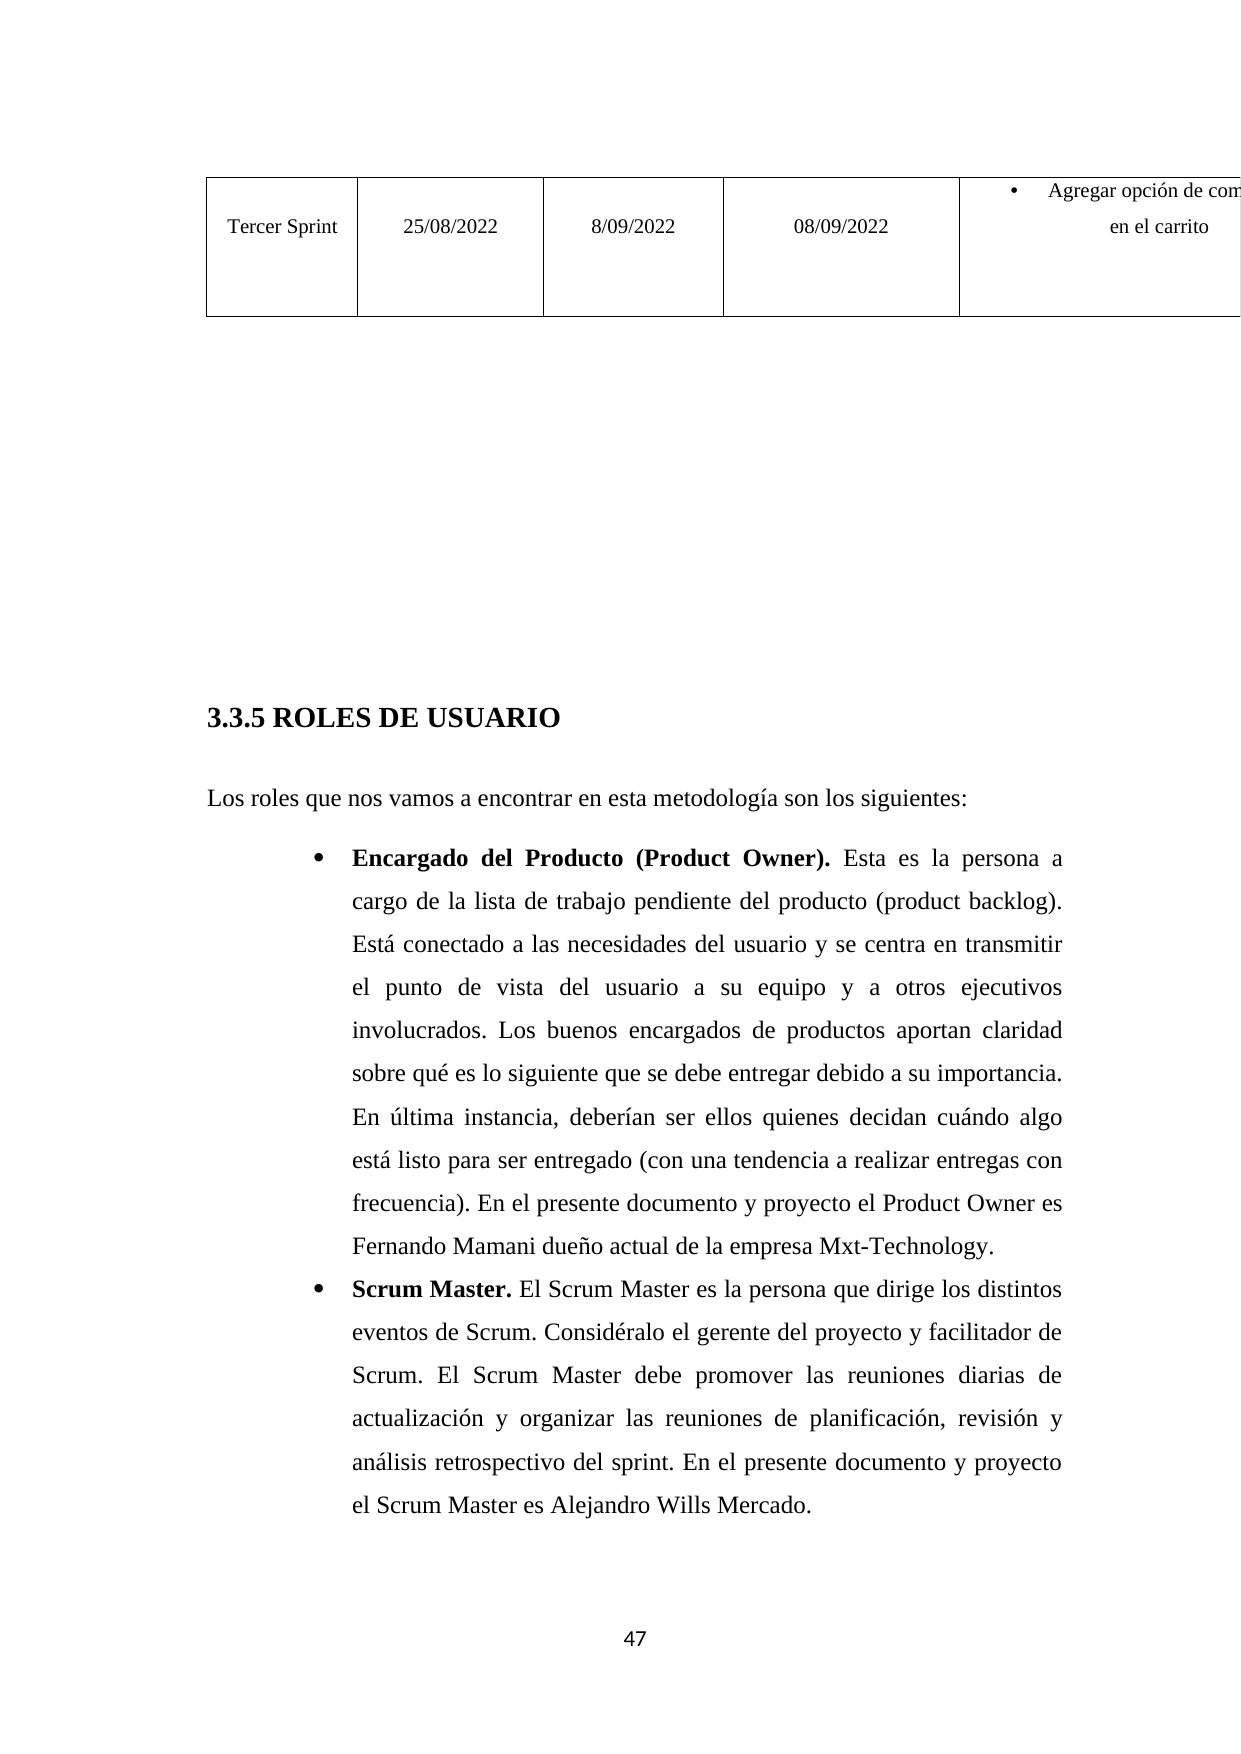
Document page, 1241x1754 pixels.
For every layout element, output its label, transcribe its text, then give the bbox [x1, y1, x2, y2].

list Scrum Master. El Scrum Master es la persona que dirige los distintos eventos de Scrum. Considéralo el gerente del proyecto y facilitador de Scrum. El Scrum Master debe promover las reuniones diarias de actualización y organizar las reuniones de planificación, revisión y análisis retrospectivo del sprint. En el presente documento y proyecto el Scrum Master es Alejandro Wills Mercado. [314, 1274, 1063, 1518]
list Encargado del Producto (Product Owner). Esta es la persona a cargo de la lista de trabajo pendiente del producto (product backlog). Está conectado a las necesidades del usuario y se centra en transmitir el punto de vista del usuario a su equipo y a otros ejecutivos involucrados. Los buenos encargados de productos aportan claridad sobre qué es lo siguiente que se debe entregar debido a su importancia. En última instancia, deberían ser ellos quienes decidan cuándo algo está listo para ser entregado (con una tendencia a realizar entregas con frecuencia). En el presente documento y proyecto el Product Owner es Fernando Mamani dueño actual de la empresa Mxt-Technology. [314, 843, 1063, 1260]
text Los roles que nos vamos a encontrar en esta metodología son los siguientes: [207, 783, 1063, 812]
subtitle 3.3.5 ROLES DE USUARIO [207, 700, 1063, 733]
table_cell Agregar opción de compra en el carrito [960, 178, 1240, 316]
table_cell 25/08/2022 [358, 178, 543, 316]
table_cell Tercer Sprint [207, 178, 357, 316]
table_cell 08/09/2022 [724, 178, 959, 316]
table_cell 8/09/2022 [544, 178, 723, 316]
